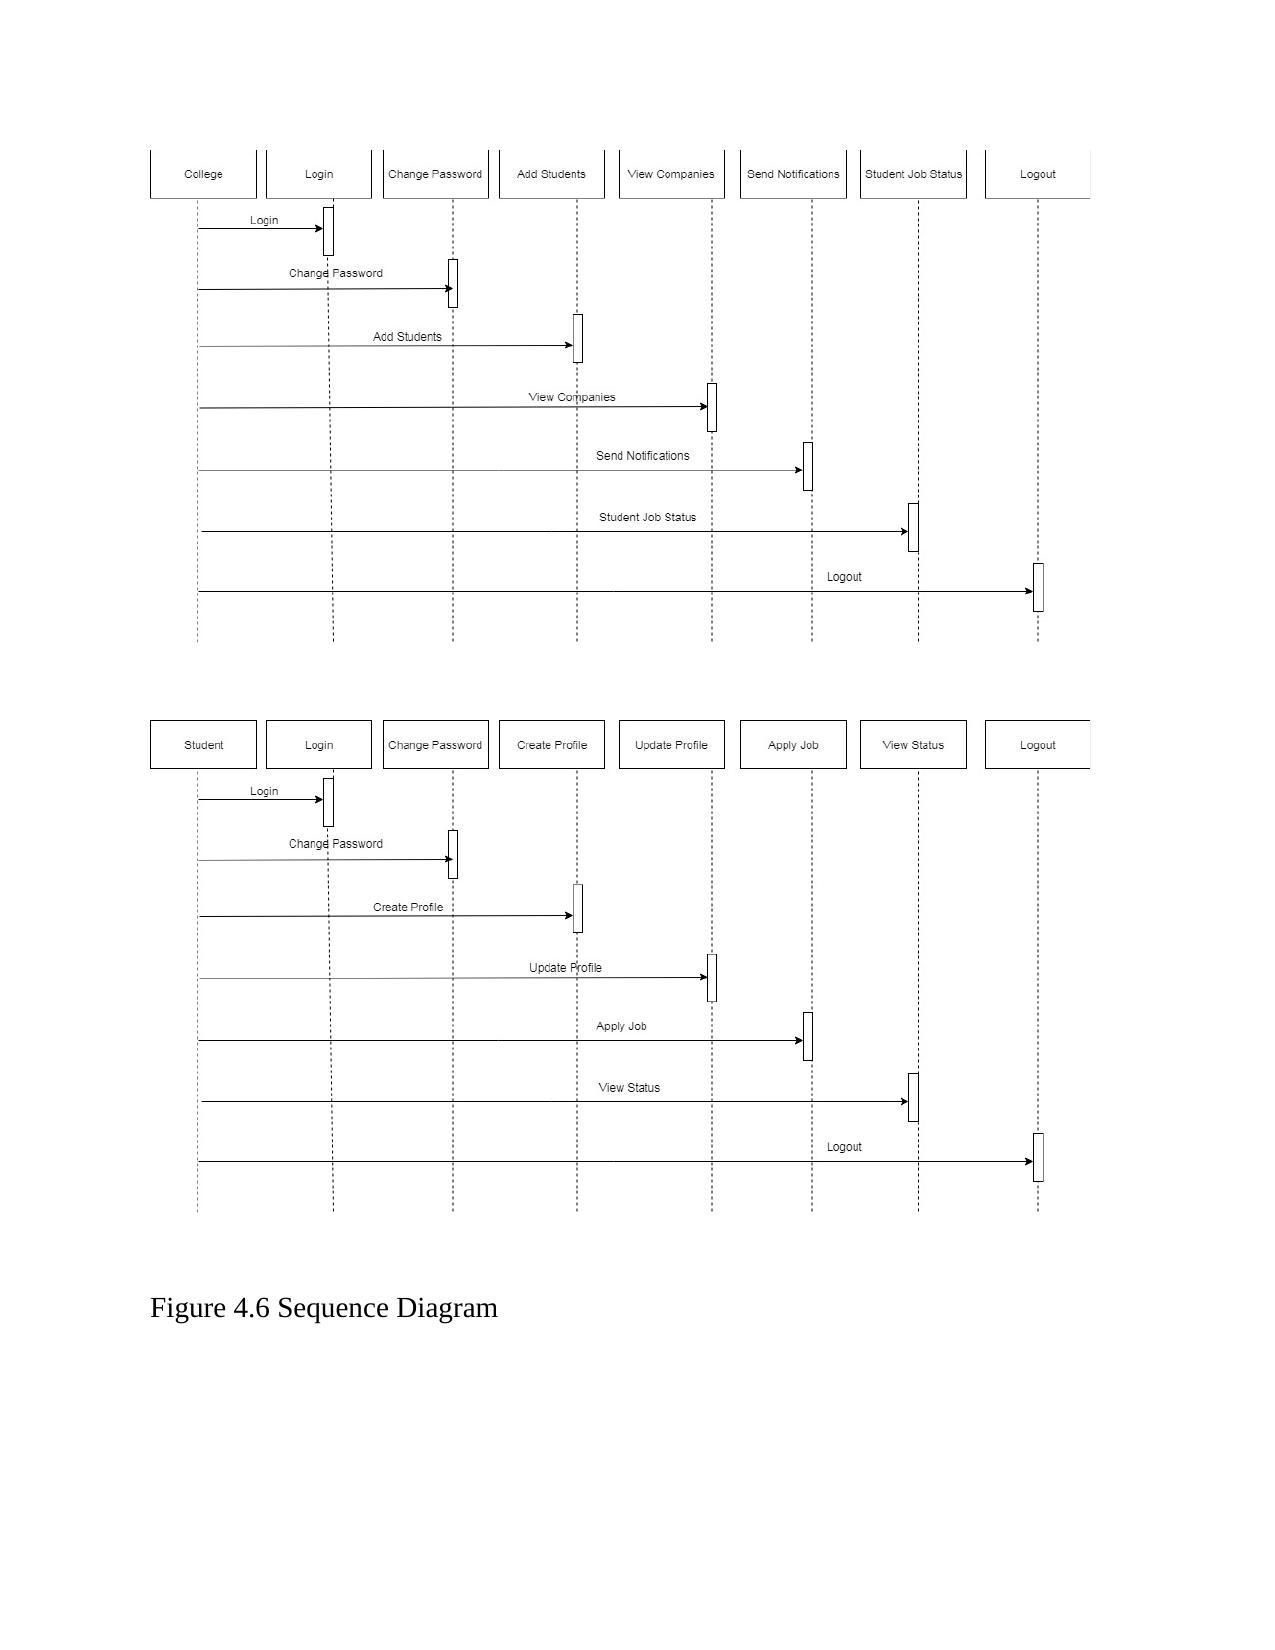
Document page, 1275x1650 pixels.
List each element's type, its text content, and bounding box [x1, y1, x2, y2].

text Figure 4.6 Sequence Diagram [150, 1290, 1125, 1324]
picture [150, 150, 1091, 643]
picture [150, 720, 1091, 1213]
